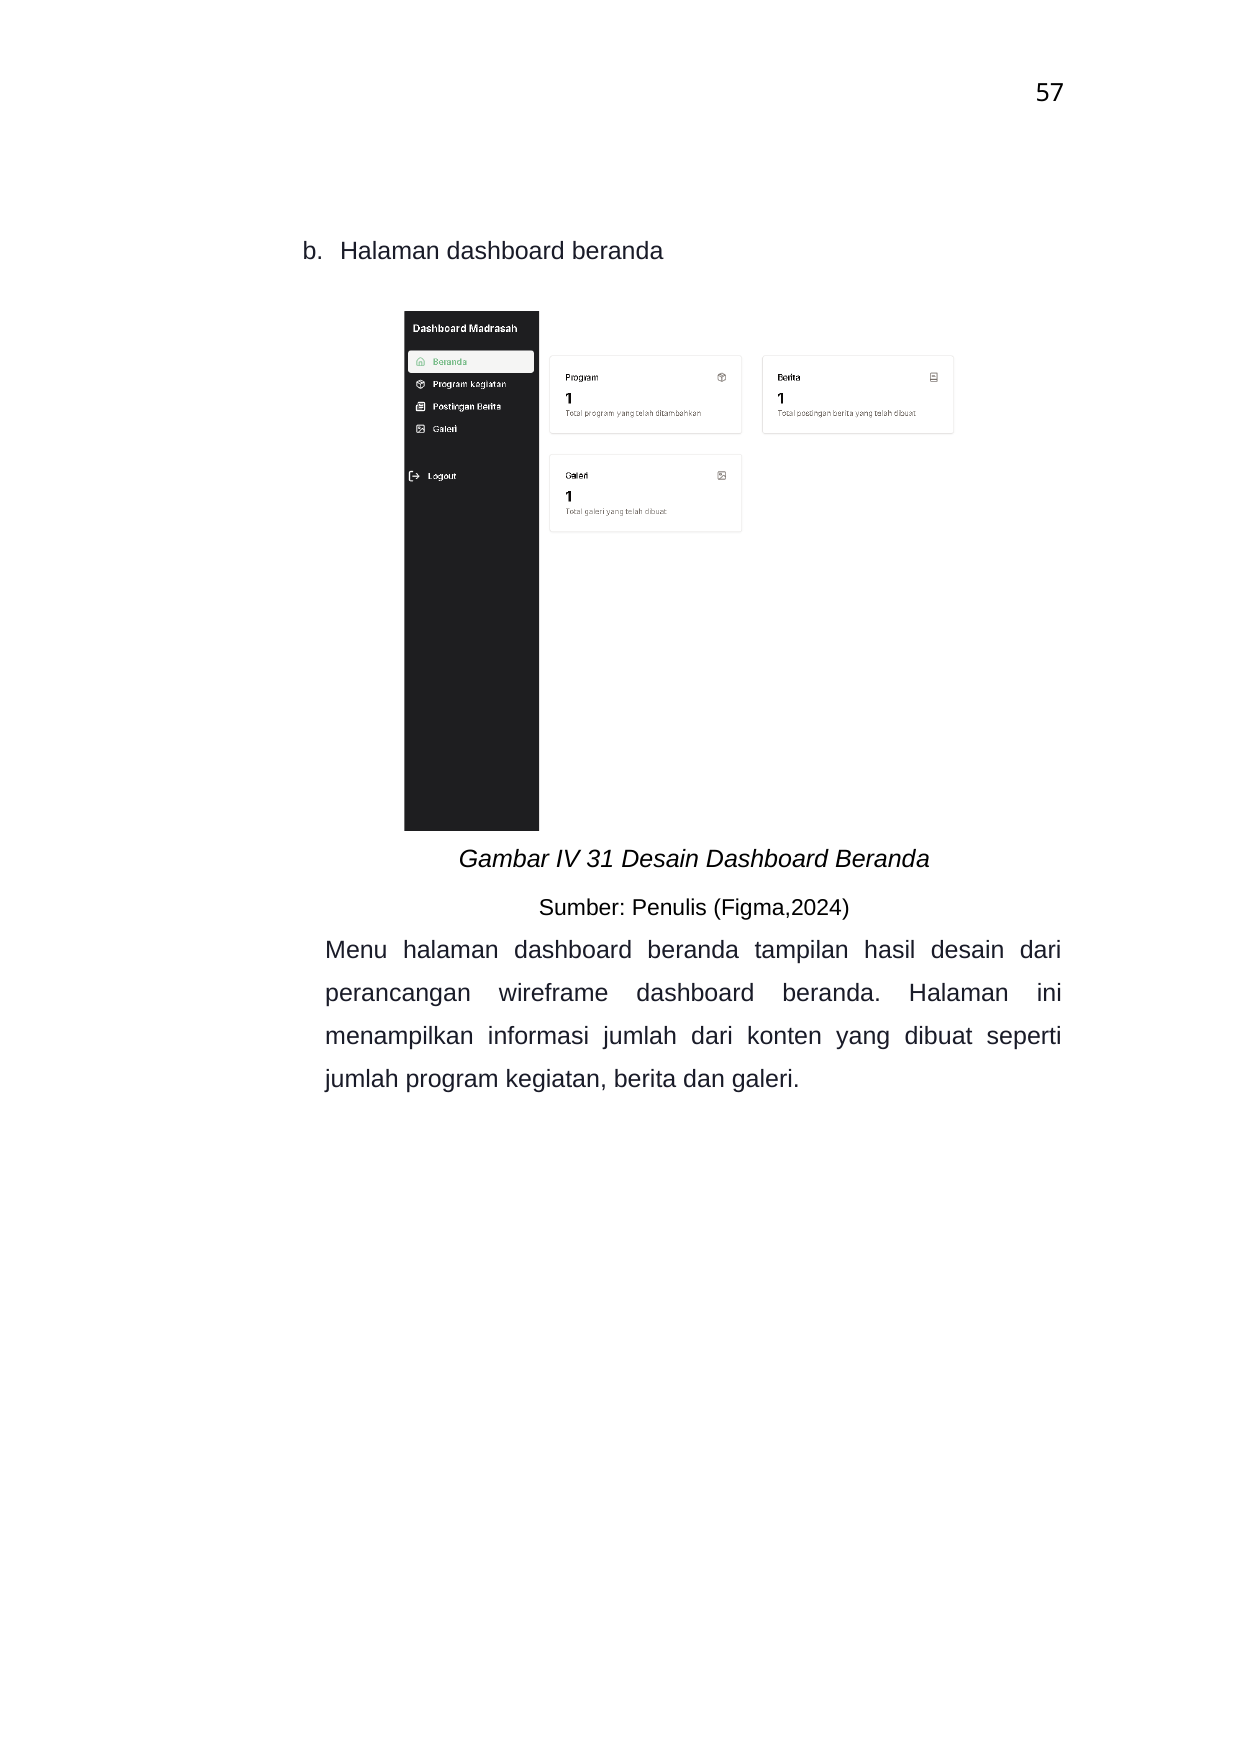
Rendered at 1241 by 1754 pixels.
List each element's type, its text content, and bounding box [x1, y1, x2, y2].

text Menu halaman dashboard beranda tampilan hasil desain dari perancangan wireframe dashboard beranda. Halaman ini menampilkan informasi jumlah dari konten yang dibuat seperti jumlah program kegiatan, berita dan galeri. [325, 934, 1063, 1093]
list Halaman dashboard beranda [302, 236, 1050, 265]
picture [404, 311, 960, 831]
list Sumber: Penulis (Figma,2024) [325, 894, 1063, 920]
